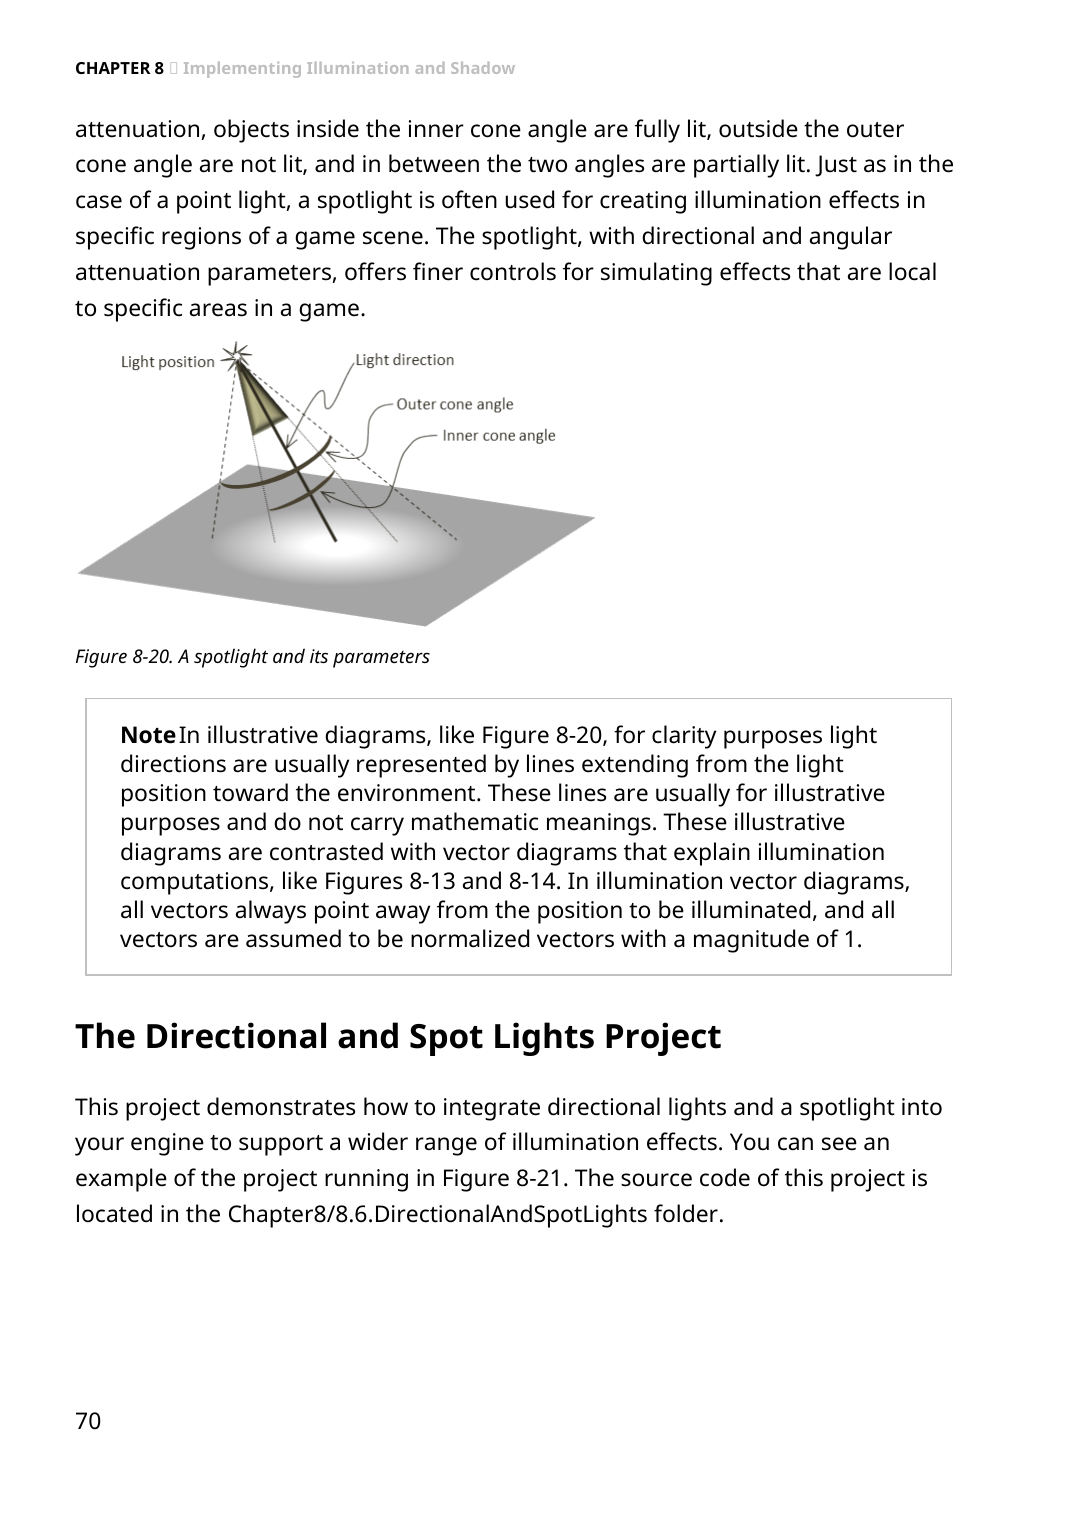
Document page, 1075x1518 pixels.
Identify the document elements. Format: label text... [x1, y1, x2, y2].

picture [75, 340, 597, 628]
subtitle The Directional and Spot Lights Project [75, 1013, 962, 1059]
text This project demonstrates how to integrate directional lights and a spotlight into your engine to support a wider range of illumination effects. You can see an example of the project running in Figure 8-21. The source code of this project is located in the Chapter8/8.6.DirectionalAndSpotLights folder. [75, 1090, 962, 1229]
text Figure 8-20. A spotlight and its parameters [75, 643, 962, 669]
text Note In illustrative diagrams, like Figure 8-20, for clarity purposes light directions are usually represented by lines extending from the light position toward the environment. These lines are usually for illustrative purposes and do not carry mathematic meanings. These illustrative diagrams are contrasted with vector diagrams that explain illumination computations, like Figures 8-13 and 8-14. In illumination vector diagrams, all vectors always point away from the position to be illuminated, and all vectors are assumed to be normalized vectors with a magnitude of 1. [87, 699, 951, 974]
